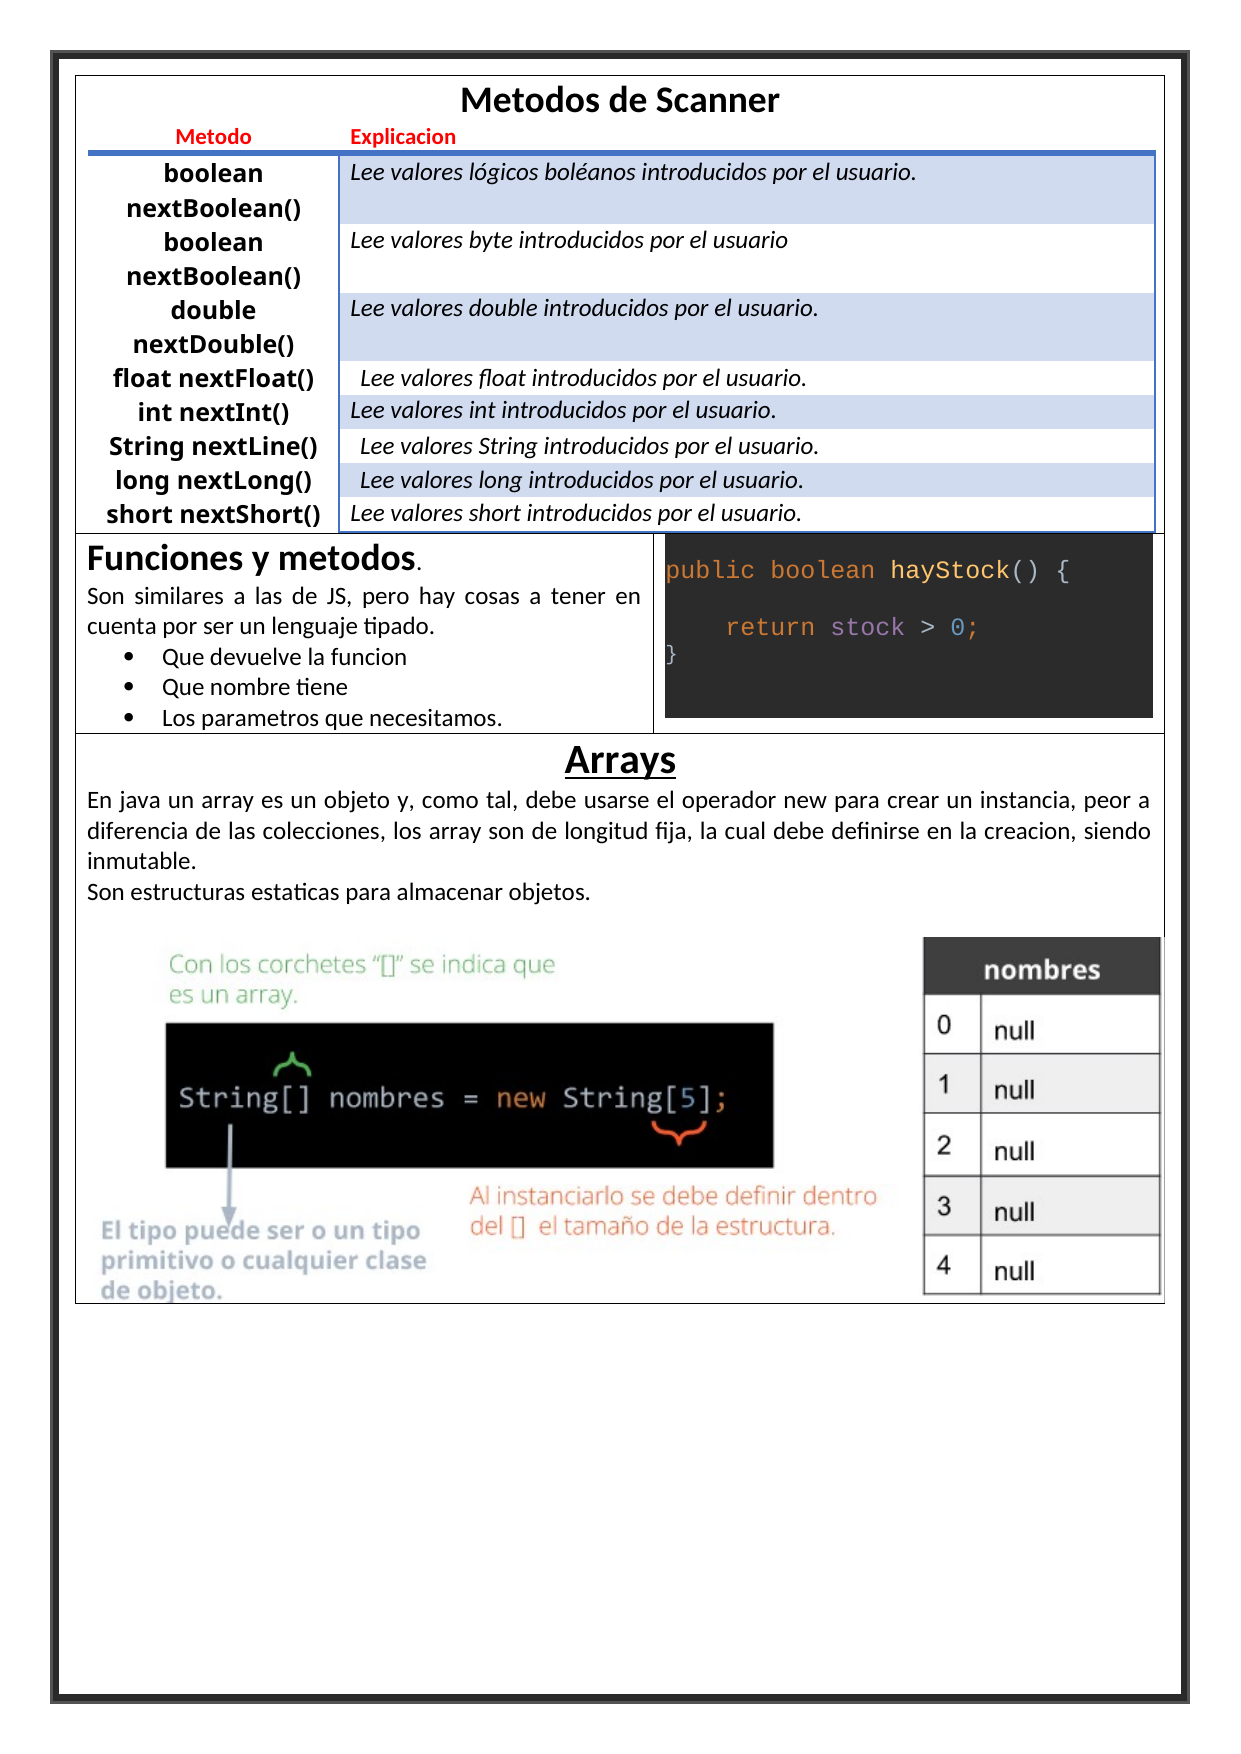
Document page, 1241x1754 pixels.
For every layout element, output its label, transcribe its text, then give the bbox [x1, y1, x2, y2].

table_cell Funciones y metodos. Son similares a las de JS, pero hay cosas a tener en cuenta por ser un lenguaje tipado. Que devuelve la funcion Que nombre tiene Los parametros que necesitamos. [76, 534, 653, 732]
table_cell public boolean hayStock() { return stock > 0; } [654, 534, 1164, 732]
table_header Metodos de Scanner [76, 76, 1164, 533]
picture [86, 937, 1165, 1303]
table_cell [76, 734, 1164, 1303]
